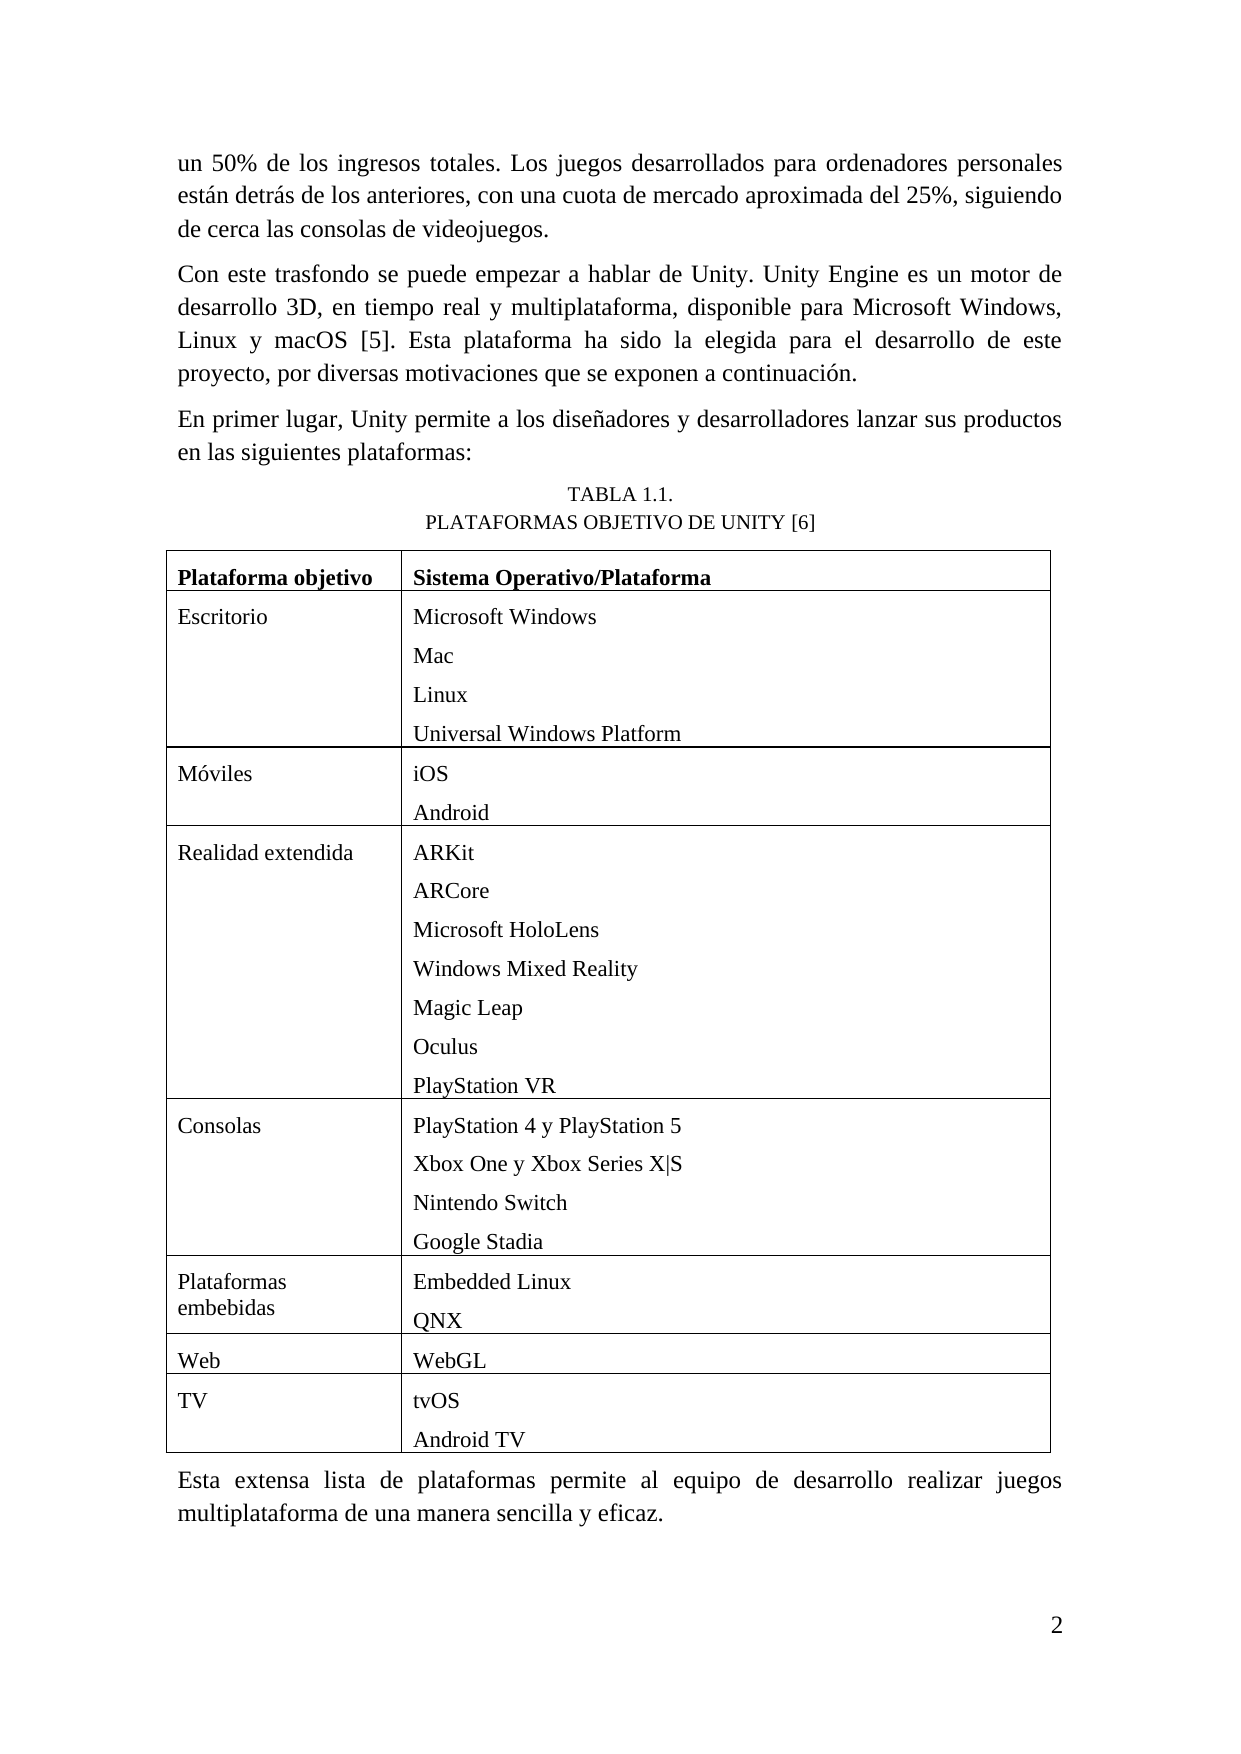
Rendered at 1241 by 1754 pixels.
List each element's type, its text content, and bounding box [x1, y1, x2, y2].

text Tabla 1.1. Plataformas Objetivo de Unity [6] [177, 482, 1063, 534]
table_header Sistema Operativo/Plataforma [402, 551, 1050, 590]
text En primer lugar, Unity permite a los diseñadores y desarrolladores lanzar sus productos en las siguientes plataformas: [177, 404, 1063, 466]
table_cell Realidad extendida [167, 826, 401, 1098]
text Esta extensa lista de plataformas permite al equipo de desarrollo realizar juegos multiplataforma de una manera sencilla y eficaz. [177, 1466, 1063, 1527]
table_cell ARKit ARCore Microsoft HoloLens Windows Mixed Reality Magic Leap Oculus PlayStation VR [402, 826, 1050, 1098]
table_cell Microsoft Windows Mac Linux Universal Windows Platform [402, 591, 1050, 746]
table_cell Embedded Linux QNX [402, 1256, 1050, 1333]
table_cell tvOS Android TV [402, 1374, 1050, 1452]
table_cell Escritorio [167, 591, 401, 746]
table_cell TV [167, 1374, 401, 1452]
text Con este trasfondo se puede empezar a hablar de Unity. Unity Engine es un motor de desarrollo 3D, en tiempo real y multiplataforma, disponible para Microsoft Windows, Linux y macOS [5]. Esta plataforma ha sido la elegida para el desarrollo de este proyecto, por diversas motivaciones que se exponen a continuación. [177, 259, 1063, 387]
table_cell PlayStation 4 y PlayStation 5 Xbox One y Xbox Series X|S Nintendo Switch Google Stadia [402, 1099, 1050, 1254]
table_cell Plataformas embebidas [167, 1256, 401, 1333]
table_cell iOS Android [402, 748, 1050, 825]
table_cell WebGL [402, 1334, 1050, 1373]
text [177, 148, 1063, 242]
table_cell Consolas [167, 1099, 401, 1254]
table_header Plataforma objetivo [167, 551, 401, 590]
table_cell Móviles [167, 748, 401, 825]
table_cell Web [167, 1334, 401, 1373]
